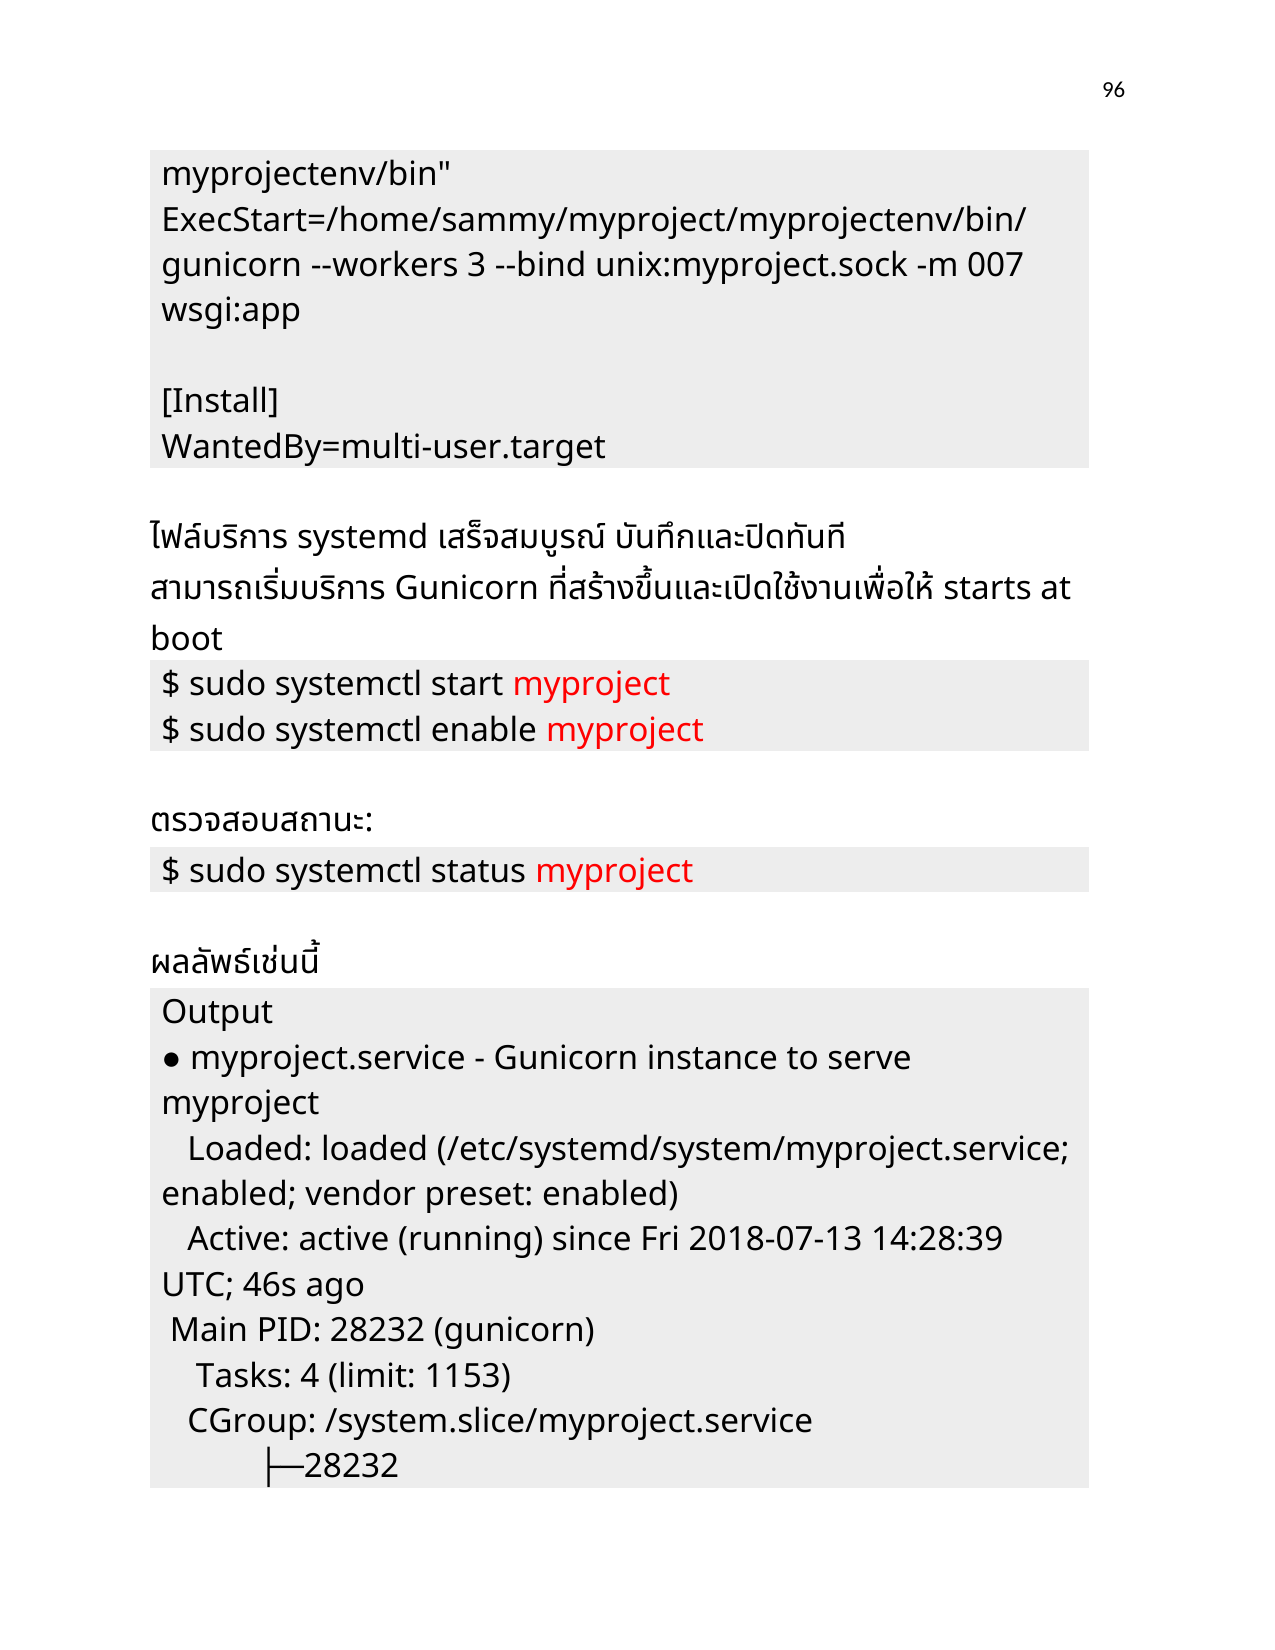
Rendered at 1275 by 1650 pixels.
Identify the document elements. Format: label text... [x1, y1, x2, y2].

text ไฟล์บริการ systemd เสร็จสมบูรณ์ บันทึกและปิดทันที [150, 513, 1125, 564]
text ผลลัพธ์เช่นนี้ [150, 938, 1125, 988]
text สามารถเริ่มบริการ Gunicorn ที่สร้างขึ้นและเปิดใช้งานเพื่อให้ starts at boot [150, 564, 1125, 660]
table_header $ sudo systemctl start myproject $ sudo systemctl enable myproject [150, 660, 1089, 751]
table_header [150, 988, 1089, 1488]
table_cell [150, 150, 1089, 468]
text ตรวจสอบสถานะ: [150, 796, 1125, 847]
table_header $ sudo systemctl status myproject [150, 847, 1089, 892]
